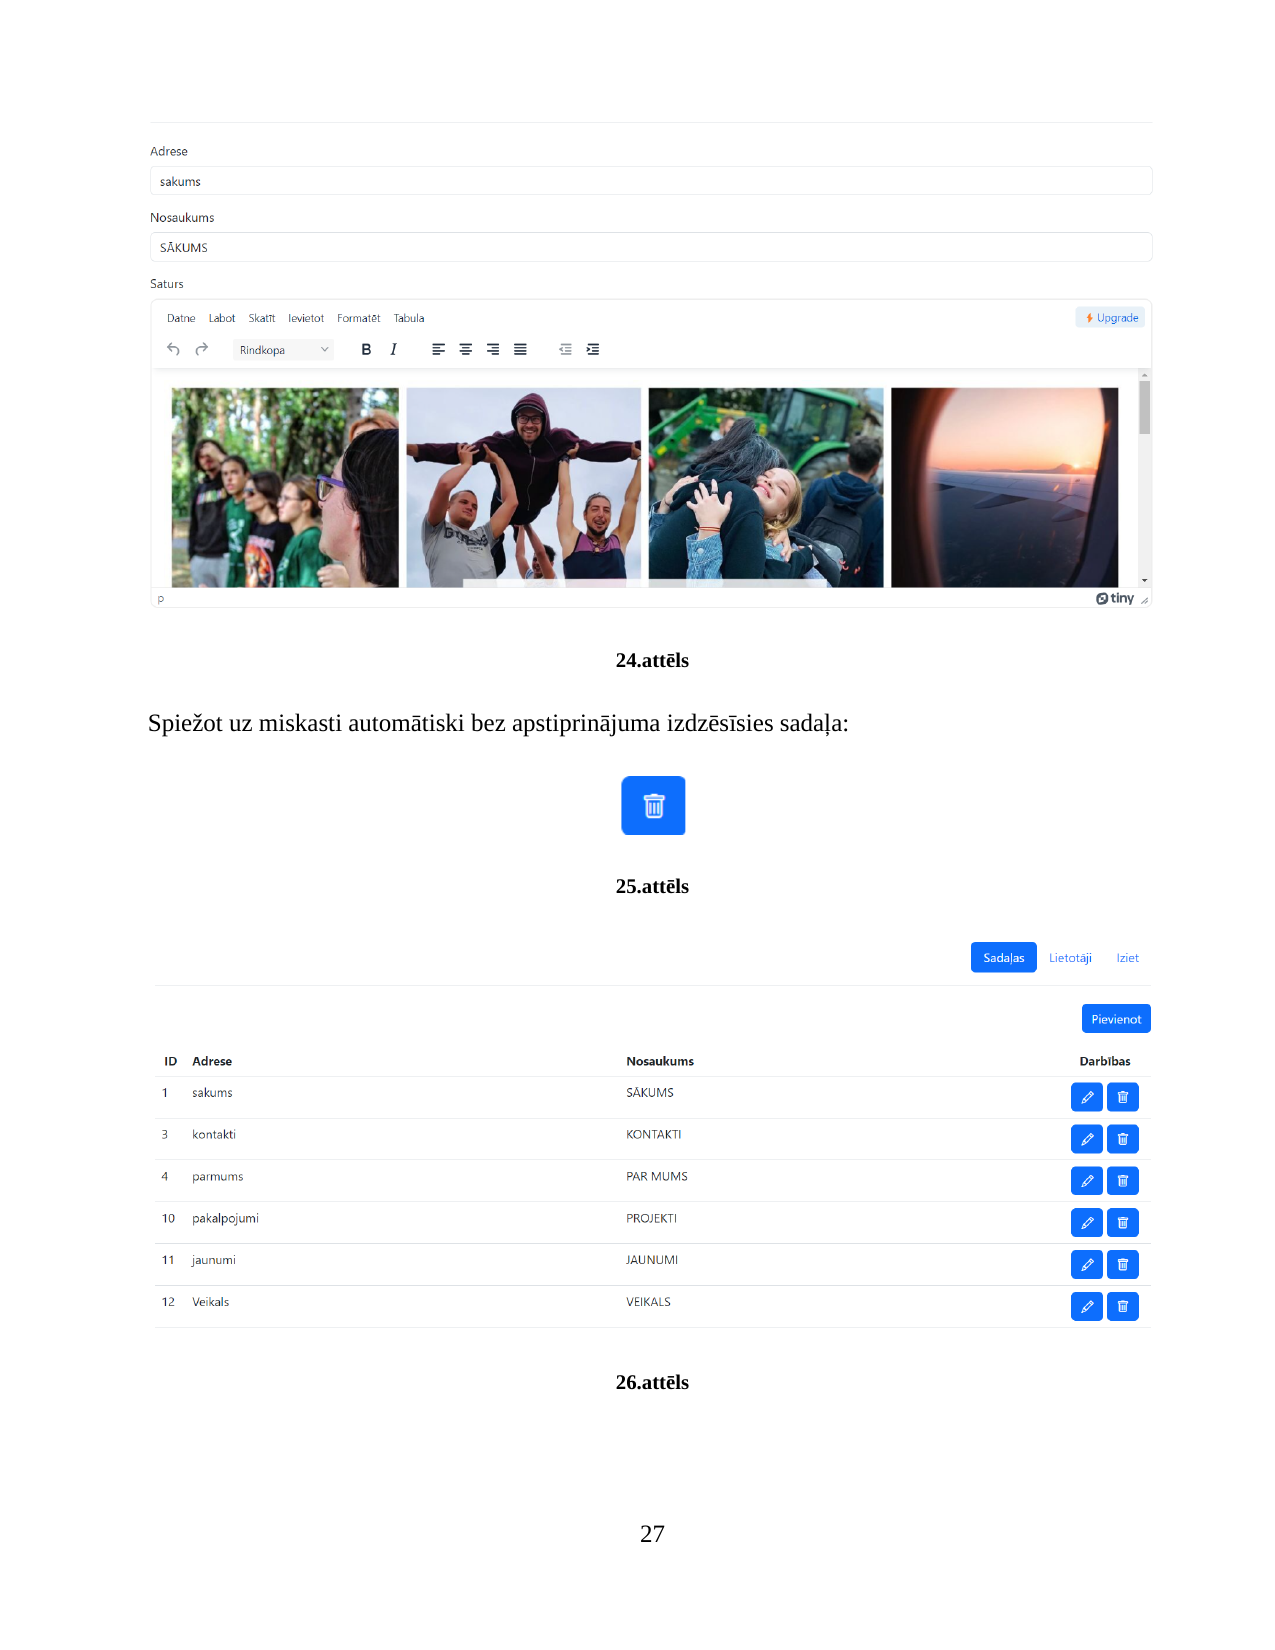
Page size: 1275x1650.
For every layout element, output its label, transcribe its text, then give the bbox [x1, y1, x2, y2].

text 26.attēls [148, 1370, 1157, 1394]
text 25.attēls [148, 873, 1157, 898]
picture [147, 934, 1157, 1331]
text 24.attēls [148, 647, 1157, 672]
picture [619, 776, 686, 835]
picture [147, 118, 1157, 609]
text Spiežot uz miskasti automātiski bez apstiprinājuma izdzēsīsies sadaļa: [148, 708, 1157, 737]
